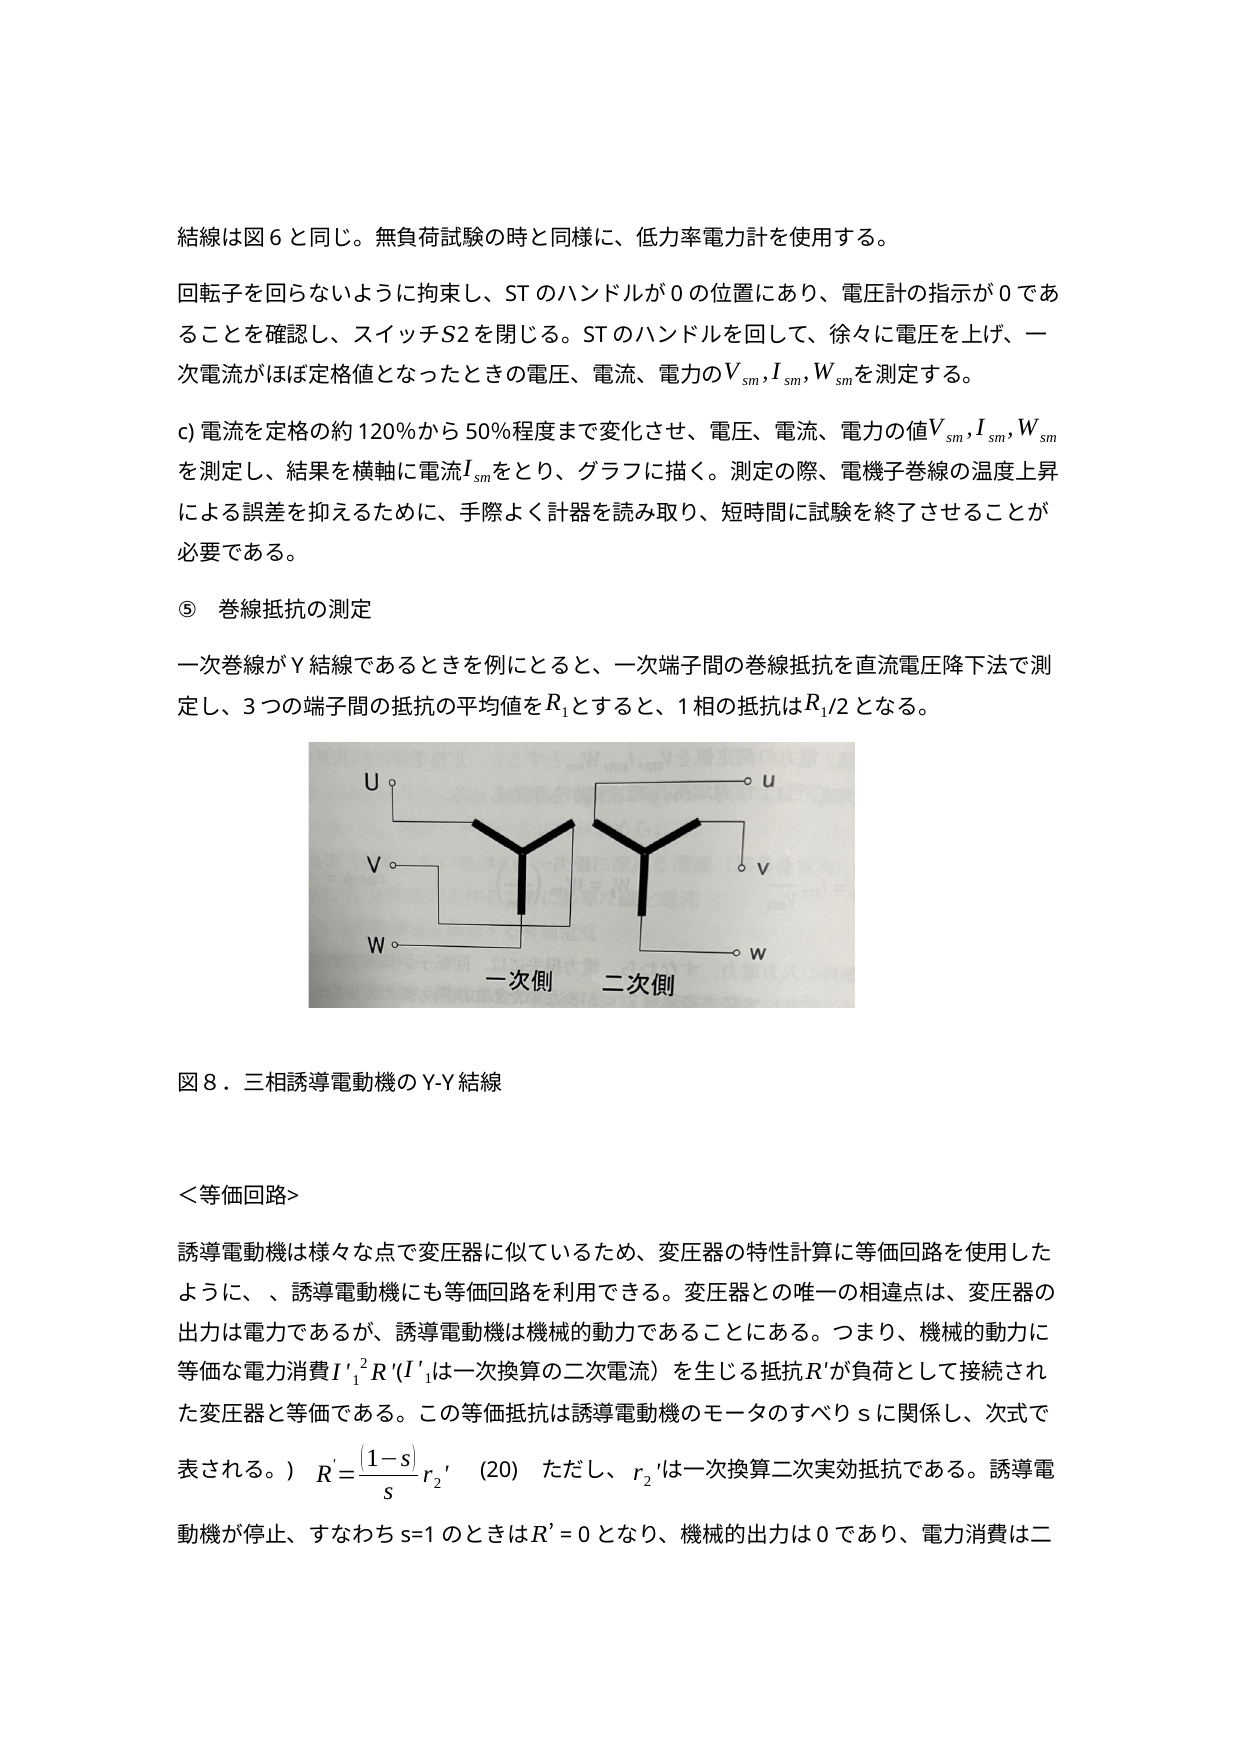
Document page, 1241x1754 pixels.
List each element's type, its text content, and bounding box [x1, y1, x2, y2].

text 図８．三相誘導電動機のY-Y結線 [177, 1062, 1063, 1099]
picture [308, 742, 855, 1008]
text 回転子を回らないように拘束し、ST のハンドルが0 の位置にあり、電圧計の指示が0 であることを確認し、スイッチ𝑆2を閉じる。ST のハンドルを回して、徐々に電圧を上げ、一次電流がほぼ定格値となったときの電圧、電流、電力のを測定する。 [177, 273, 1063, 392]
text ⑤ 巻線抵抗の測定 [177, 589, 1063, 626]
text 一次巻線がY 結線であるときを例にとると、一次端子間の巻線抵抗を直流電圧降下法で測定し、3つの端子間の抵抗の平均値をとすると、1相の抵抗は/2となる。 [177, 646, 1063, 723]
text ＜等価回路> [177, 1175, 1063, 1212]
text 結線は図6 と同じ。無負荷試験の時と同様に、低力率電力計を使用する。 [177, 217, 1063, 254]
text c) 電流を定格の約120％から50％程度まで変化させ、電圧、電流、電力の値を測定し、結果を横軸に電流をとり、グラフに描く。測定の際、電機子巻線の温度上昇による誤差を抑えるために、手際よく計器を読み取り、短時間に試験を終了させることが必要である。 [177, 411, 1063, 570]
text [177, 1232, 1063, 1552]
